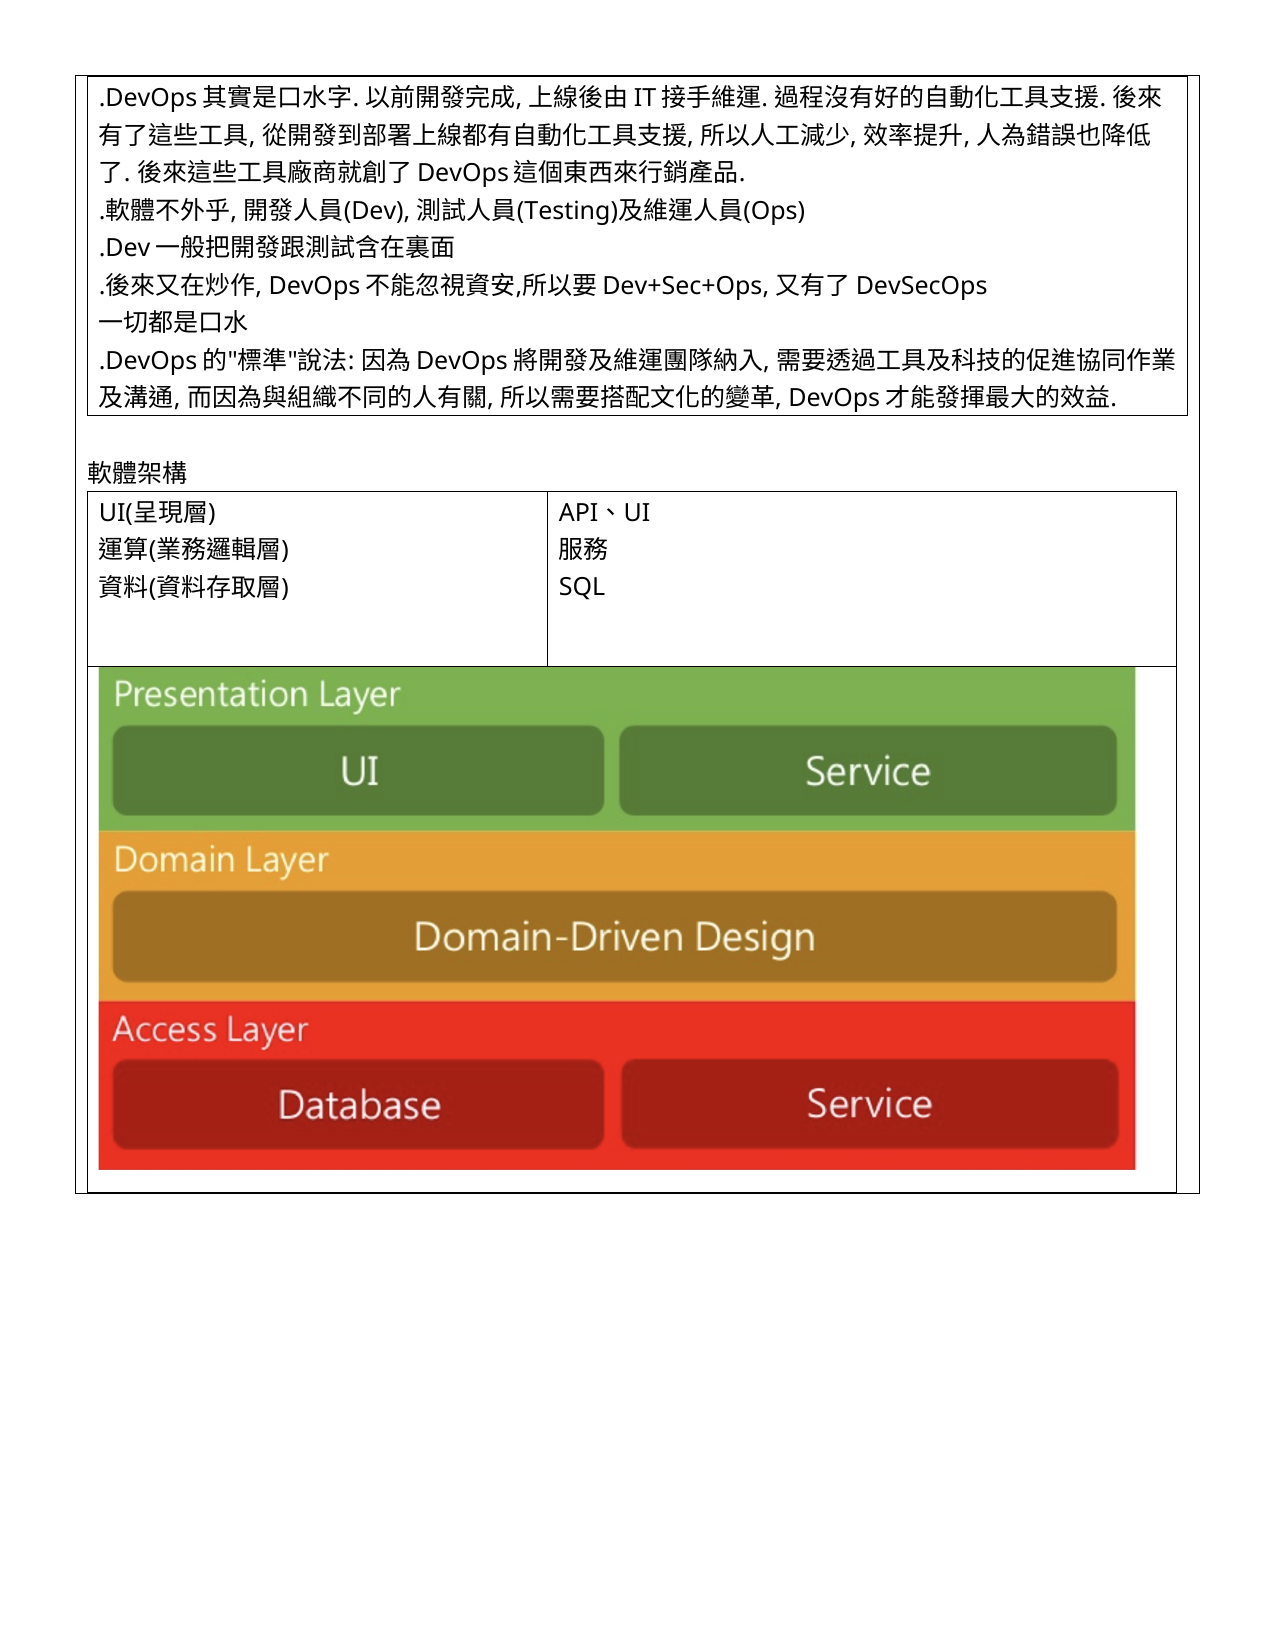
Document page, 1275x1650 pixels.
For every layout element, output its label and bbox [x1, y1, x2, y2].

table_header [76, 76, 1199, 1193]
picture [98, 667, 1138, 1170]
